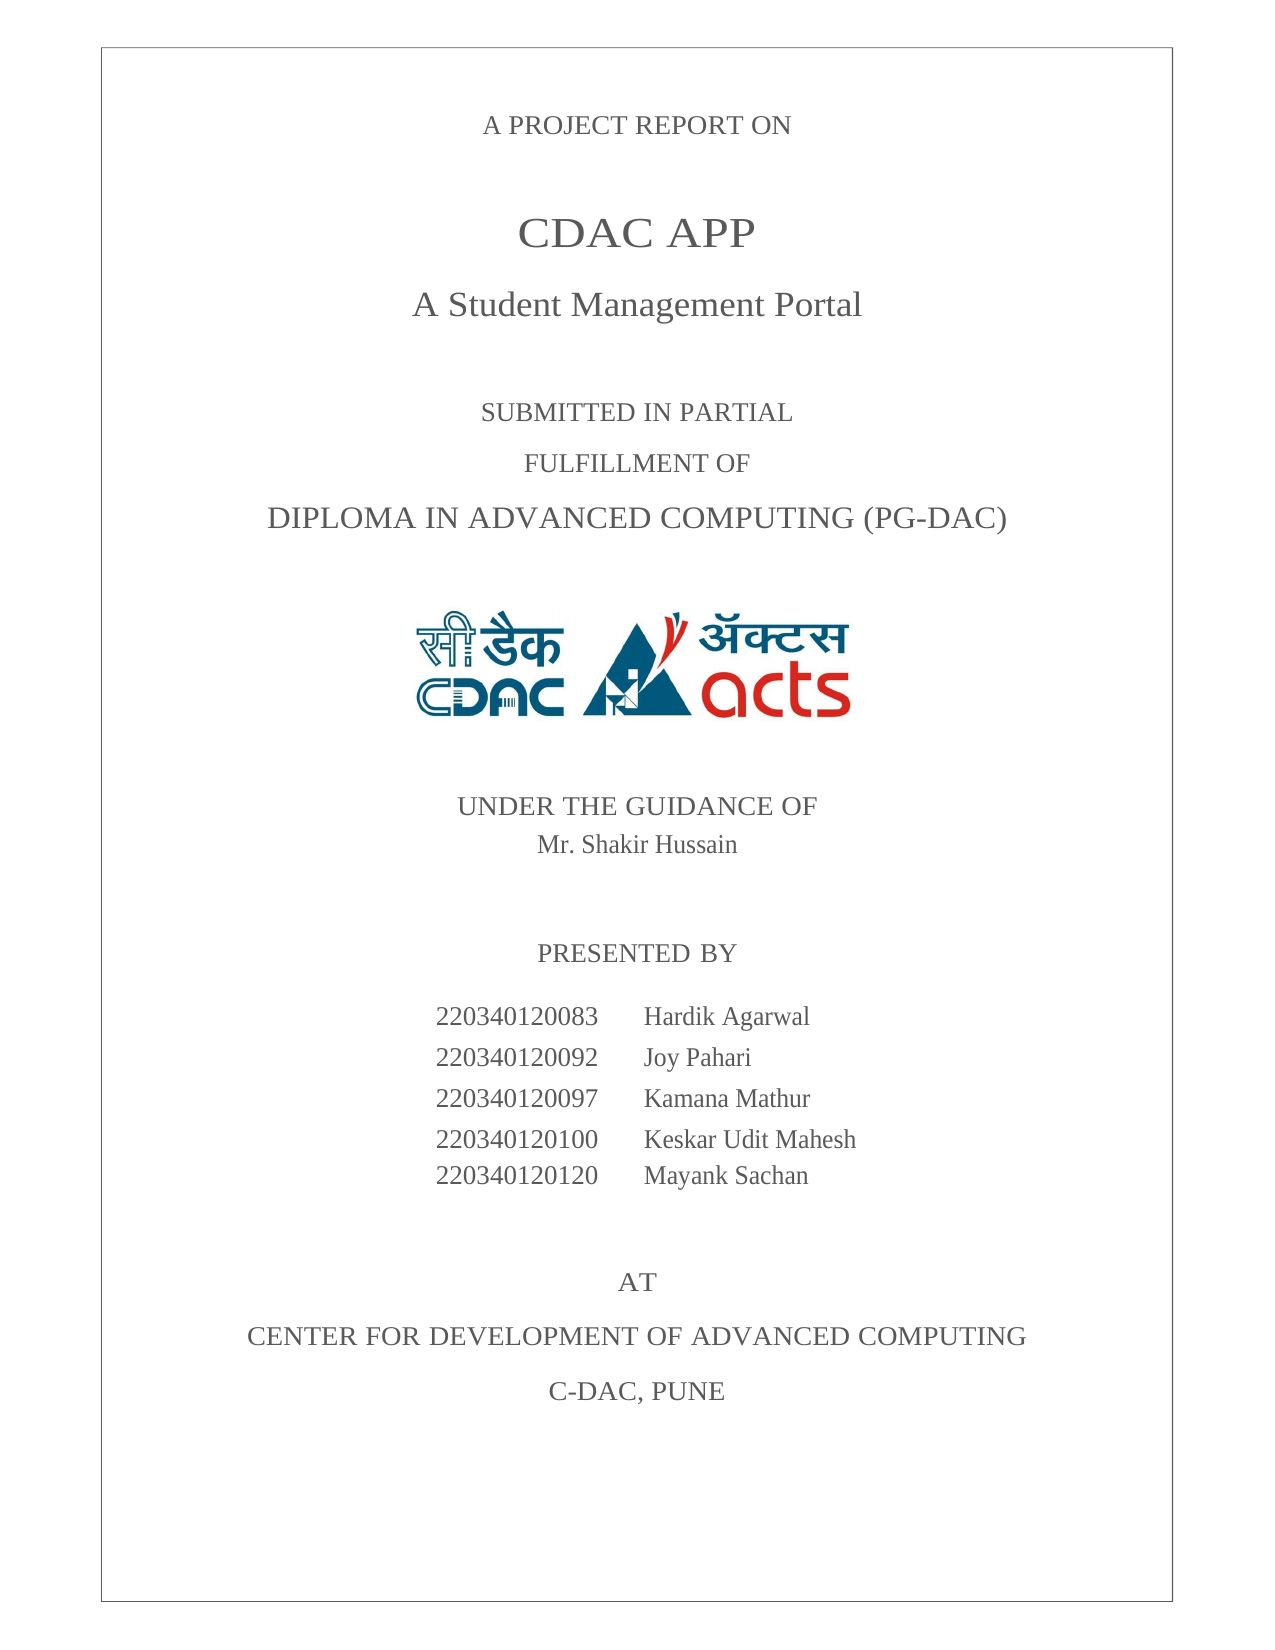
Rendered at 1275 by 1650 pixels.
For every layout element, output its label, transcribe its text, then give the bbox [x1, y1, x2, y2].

table_cell Keskar Udit Mahesh Mayank Sachan [619, 1118, 929, 1190]
table_cell Kamana Mathur [619, 1077, 929, 1118]
table_header Hardik Agarwal [619, 998, 929, 1036]
text UNDER THE GUIDANCE OF [406, 790, 868, 821]
subtitle A Student Management Portal [406, 283, 868, 324]
table_header 220340120083 [430, 998, 618, 1036]
picture [412, 607, 856, 721]
text SUBMITTED IN PARTIAL FULFILLMENT OF [406, 396, 868, 479]
table_cell 220340120092 [430, 1036, 618, 1077]
text A PROJECT REPORT ON [156, 109, 1118, 140]
text PRESENTED BY [406, 937, 868, 968]
text AT [406, 1266, 868, 1297]
table_cell 220340120097 [430, 1077, 618, 1118]
subtitle CDAC APP [406, 208, 867, 257]
text CENTER FOR DEVELOPMENT OF ADVANCED COMPUTING C-DAC, PUNE [245, 1320, 1028, 1406]
subtitle DIPLOMA IN ADVANCED COMPUTING (PG-DAC) [245, 499, 1028, 535]
table_cell Joy Pahari [619, 1036, 929, 1077]
table_cell 220340120100 220340120120 [430, 1118, 618, 1190]
text Mr. Shakir Hussain [406, 829, 868, 860]
